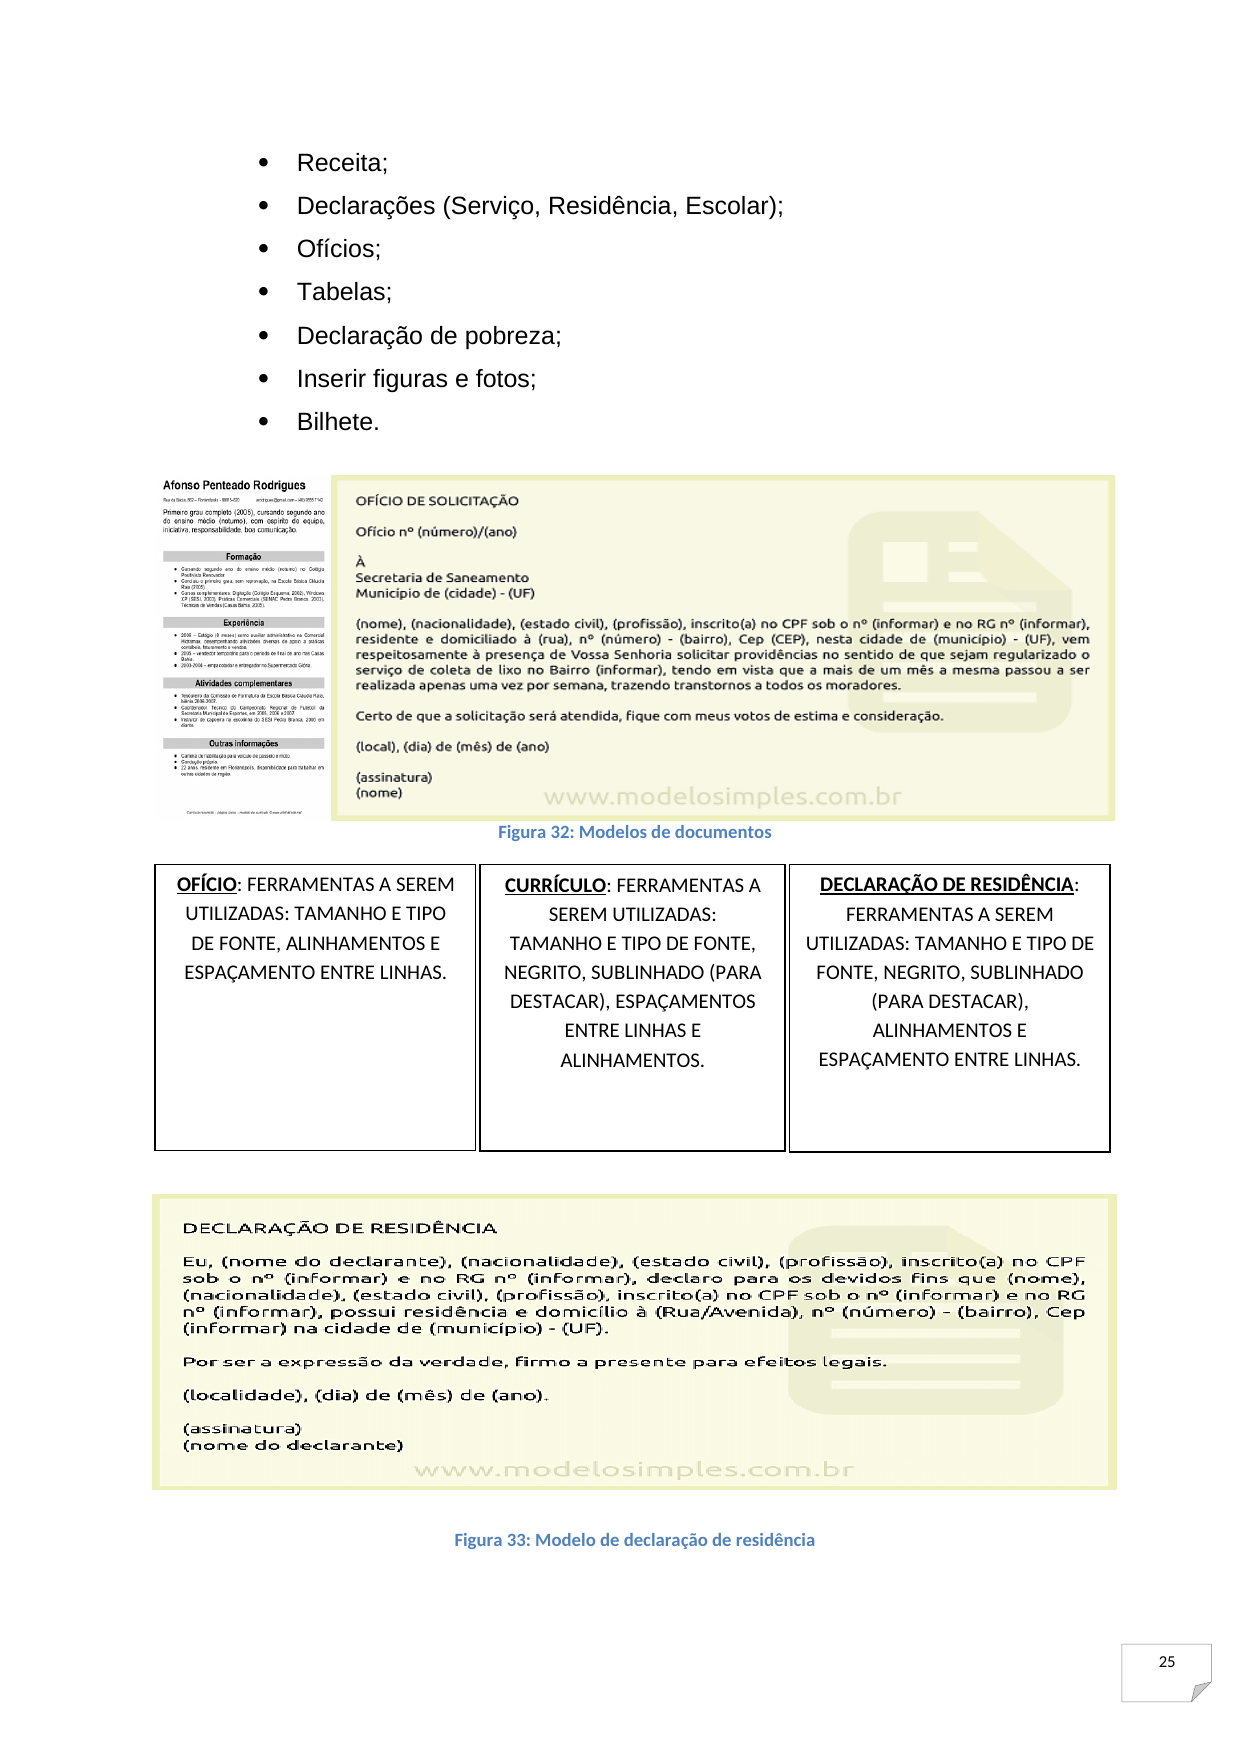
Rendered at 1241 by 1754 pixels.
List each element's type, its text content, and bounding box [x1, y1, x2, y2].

list Inserir figuras e fotos; [259, 364, 1122, 393]
list Tabelas; [259, 277, 1122, 306]
list Bilhete. [259, 407, 1122, 436]
list Declaração de pobreza; [259, 321, 1122, 349]
text Figura 32: Modelos de documentos [148, 821, 1122, 844]
list Receita; [259, 148, 1122, 177]
picture [152, 1194, 1117, 1490]
picture [155, 475, 1115, 821]
text Figura 33: Modelo de declaração de residência [148, 1528, 1122, 1551]
list Ofícios; [259, 234, 1122, 263]
list Declarações (Serviço, Residência, Escolar); [259, 191, 1122, 220]
